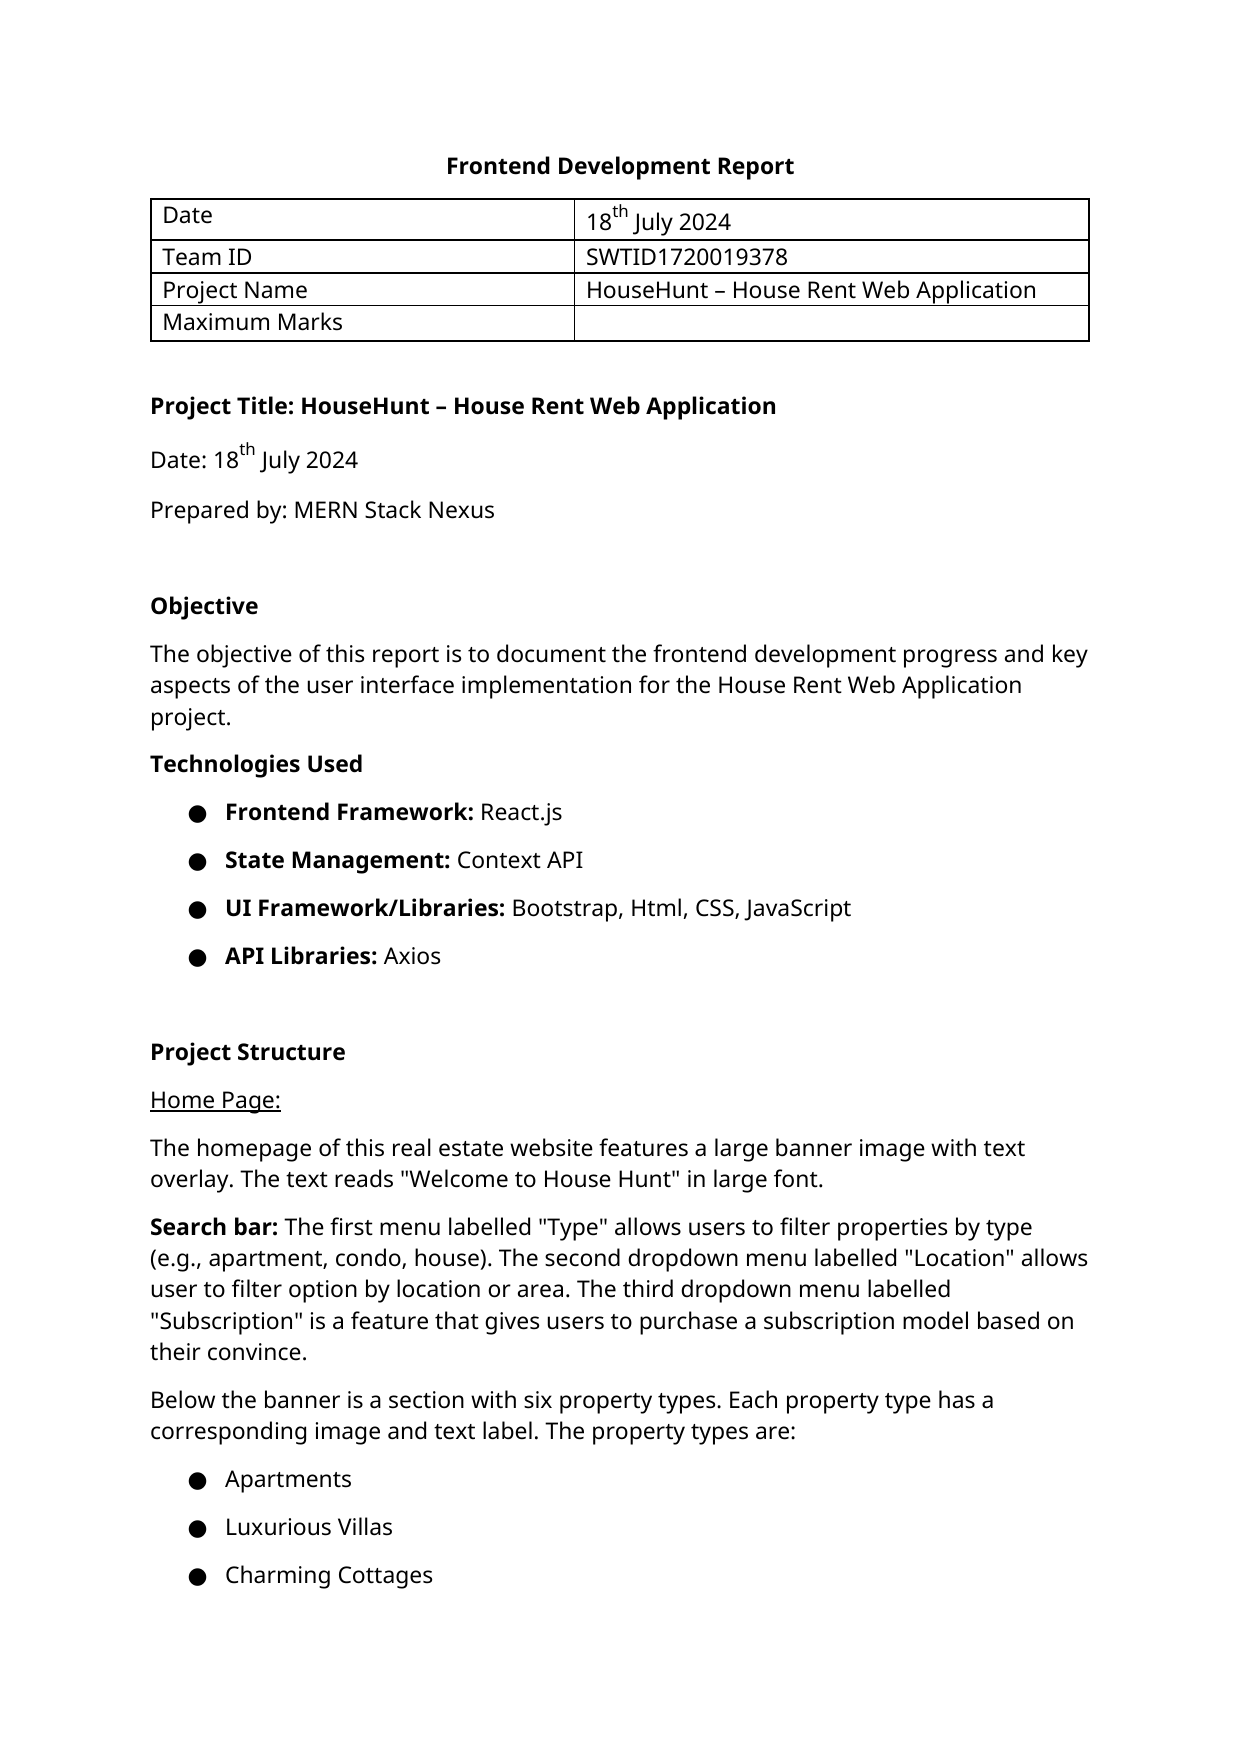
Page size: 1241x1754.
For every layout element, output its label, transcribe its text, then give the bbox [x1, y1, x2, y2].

list Luxurious Villas [187, 1511, 1090, 1542]
table_cell [575, 306, 1088, 340]
list Apartments [187, 1463, 1090, 1494]
table_header 18th July 2024 [575, 200, 1088, 239]
text Project Title: HouseHunt – House Rent Web Application [150, 390, 1090, 421]
text Technologies Used [150, 748, 1090, 779]
table_cell Project Name [152, 274, 574, 305]
list API Libraries: Axios [187, 940, 1090, 971]
list UI Framework/Libraries: Bootstrap, Html, CSS, JavaScript [187, 892, 1090, 923]
table_cell Team ID [152, 241, 574, 272]
text Objective [150, 590, 1090, 621]
text Home Page: [150, 1084, 1090, 1115]
text The objective of this report is to document the frontend development progress and key aspects of the user interface implementation for the House Rent Web Application project. [150, 638, 1090, 732]
text Search bar: The first menu labelled "Type" allows users to filter properties by type (e.g., apartment, condo, house). The second dropdown menu labelled "Location" allows user to filter option by location or area. The third dropdown menu labelled "Subscription" is a feature that gives users to purchase a subscription model based on their convince. [150, 1211, 1090, 1367]
text Prepared by: MERN Stack Nexus [150, 494, 1090, 525]
table_cell SWTID1720019378 [575, 241, 1088, 272]
list Charming Cottages [187, 1559, 1090, 1590]
text Frontend Development Report [150, 150, 1090, 181]
table_header Date [152, 200, 574, 239]
list Frontend Framework: React.js [187, 796, 1090, 827]
text Project Structure [150, 1036, 1090, 1067]
text Date: 18th July 2024 [150, 438, 1090, 477]
text Below the banner is a section with six property types. Each property type has a corresponding image and text label. The property types are: [150, 1384, 1090, 1446]
list State Management: Context API [187, 844, 1090, 875]
table_cell HouseHunt – House Rent Web Application [575, 274, 1088, 305]
table_cell Maximum Marks [152, 306, 574, 340]
text The homepage of this real estate website features a large banner image with text overlay. The text reads "Welcome to House Hunt" in large font. [150, 1132, 1090, 1194]
